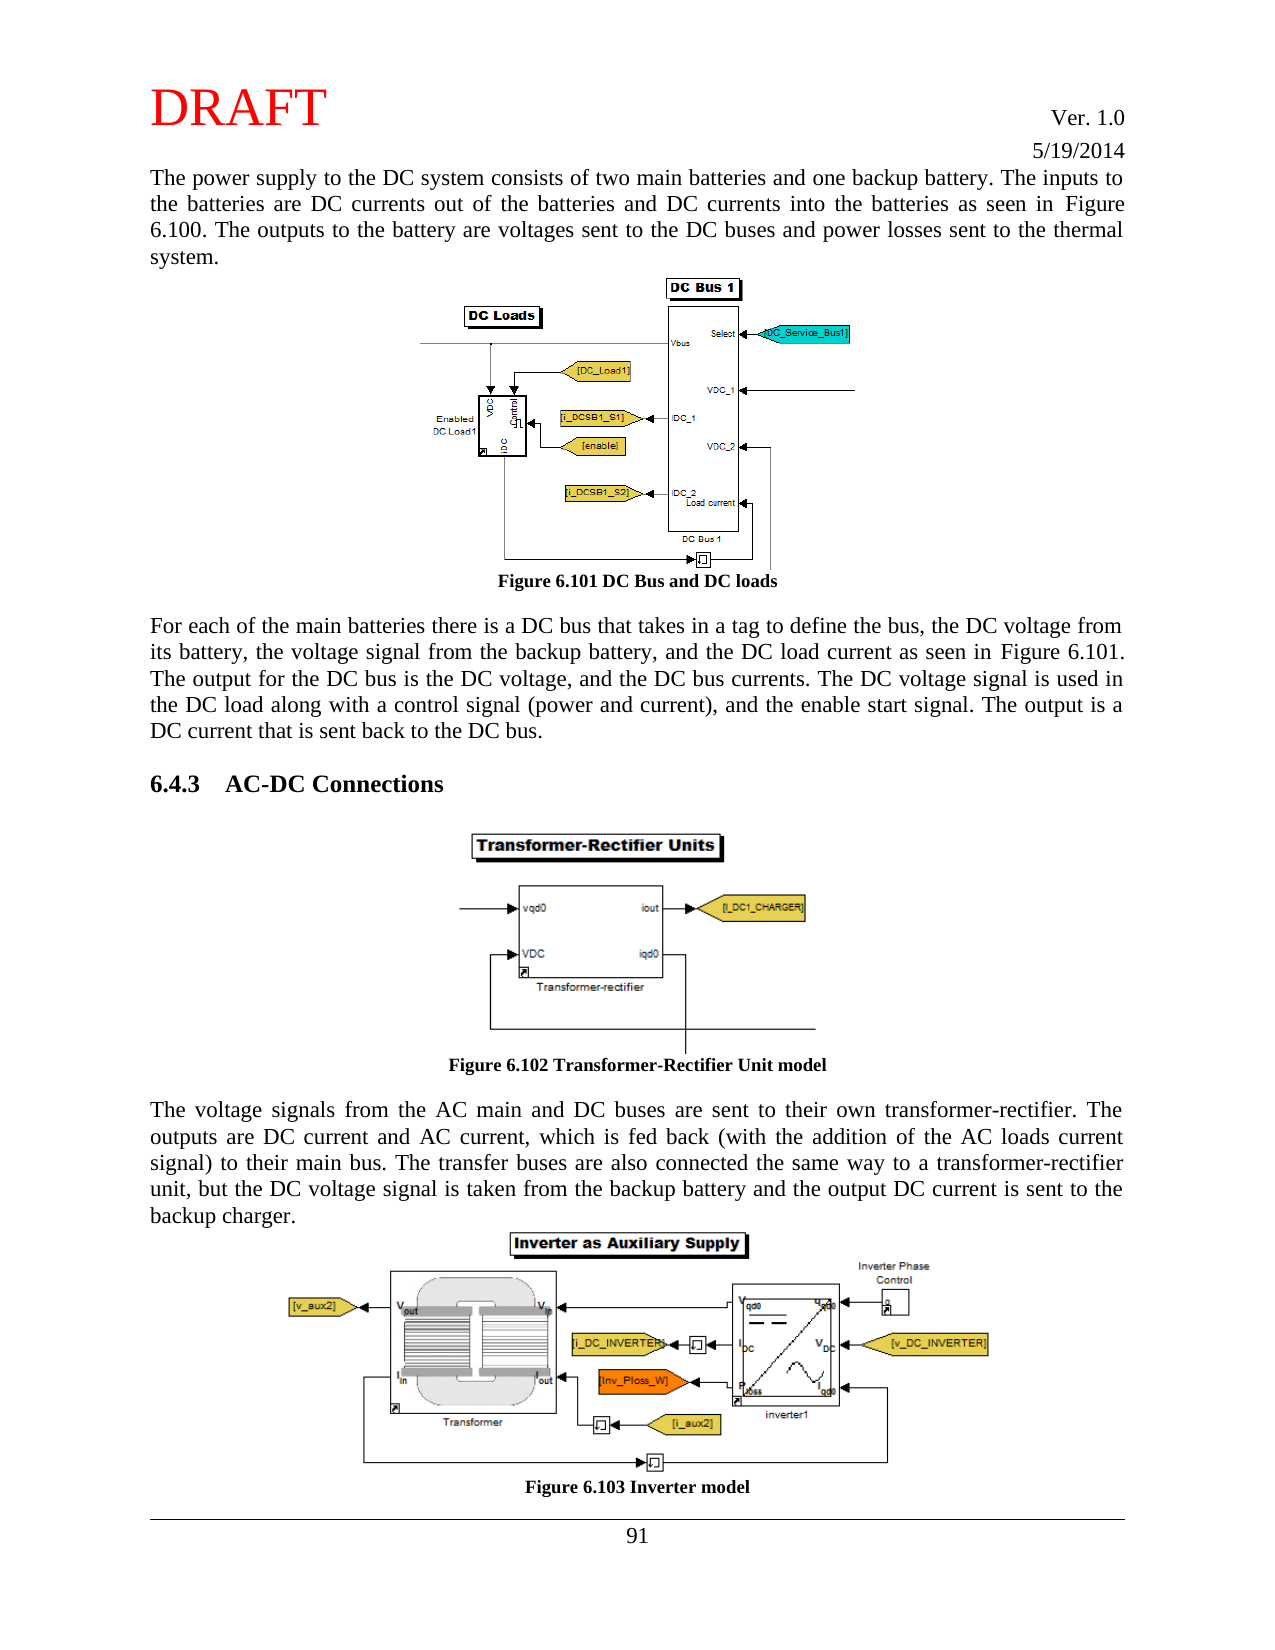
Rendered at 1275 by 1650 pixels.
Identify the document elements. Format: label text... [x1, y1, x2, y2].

picture [279, 1228, 996, 1476]
picture [459, 828, 816, 1054]
text The voltage signals from the AC main and DC buses are sent to their own transformer-rectifier. The outputs are DC current and AC current, which is fed back (with the addition of the AC loads current signal) to their main bus. The transfer buses are also connected the same way to a transformer-rectifier unit, but the DC voltage signal is taken from the backup battery and the output DC current is sent to the backup charger. [150, 1096, 1125, 1228]
subtitle AC-DC Connections [150, 769, 1125, 797]
picture [420, 269, 855, 570]
